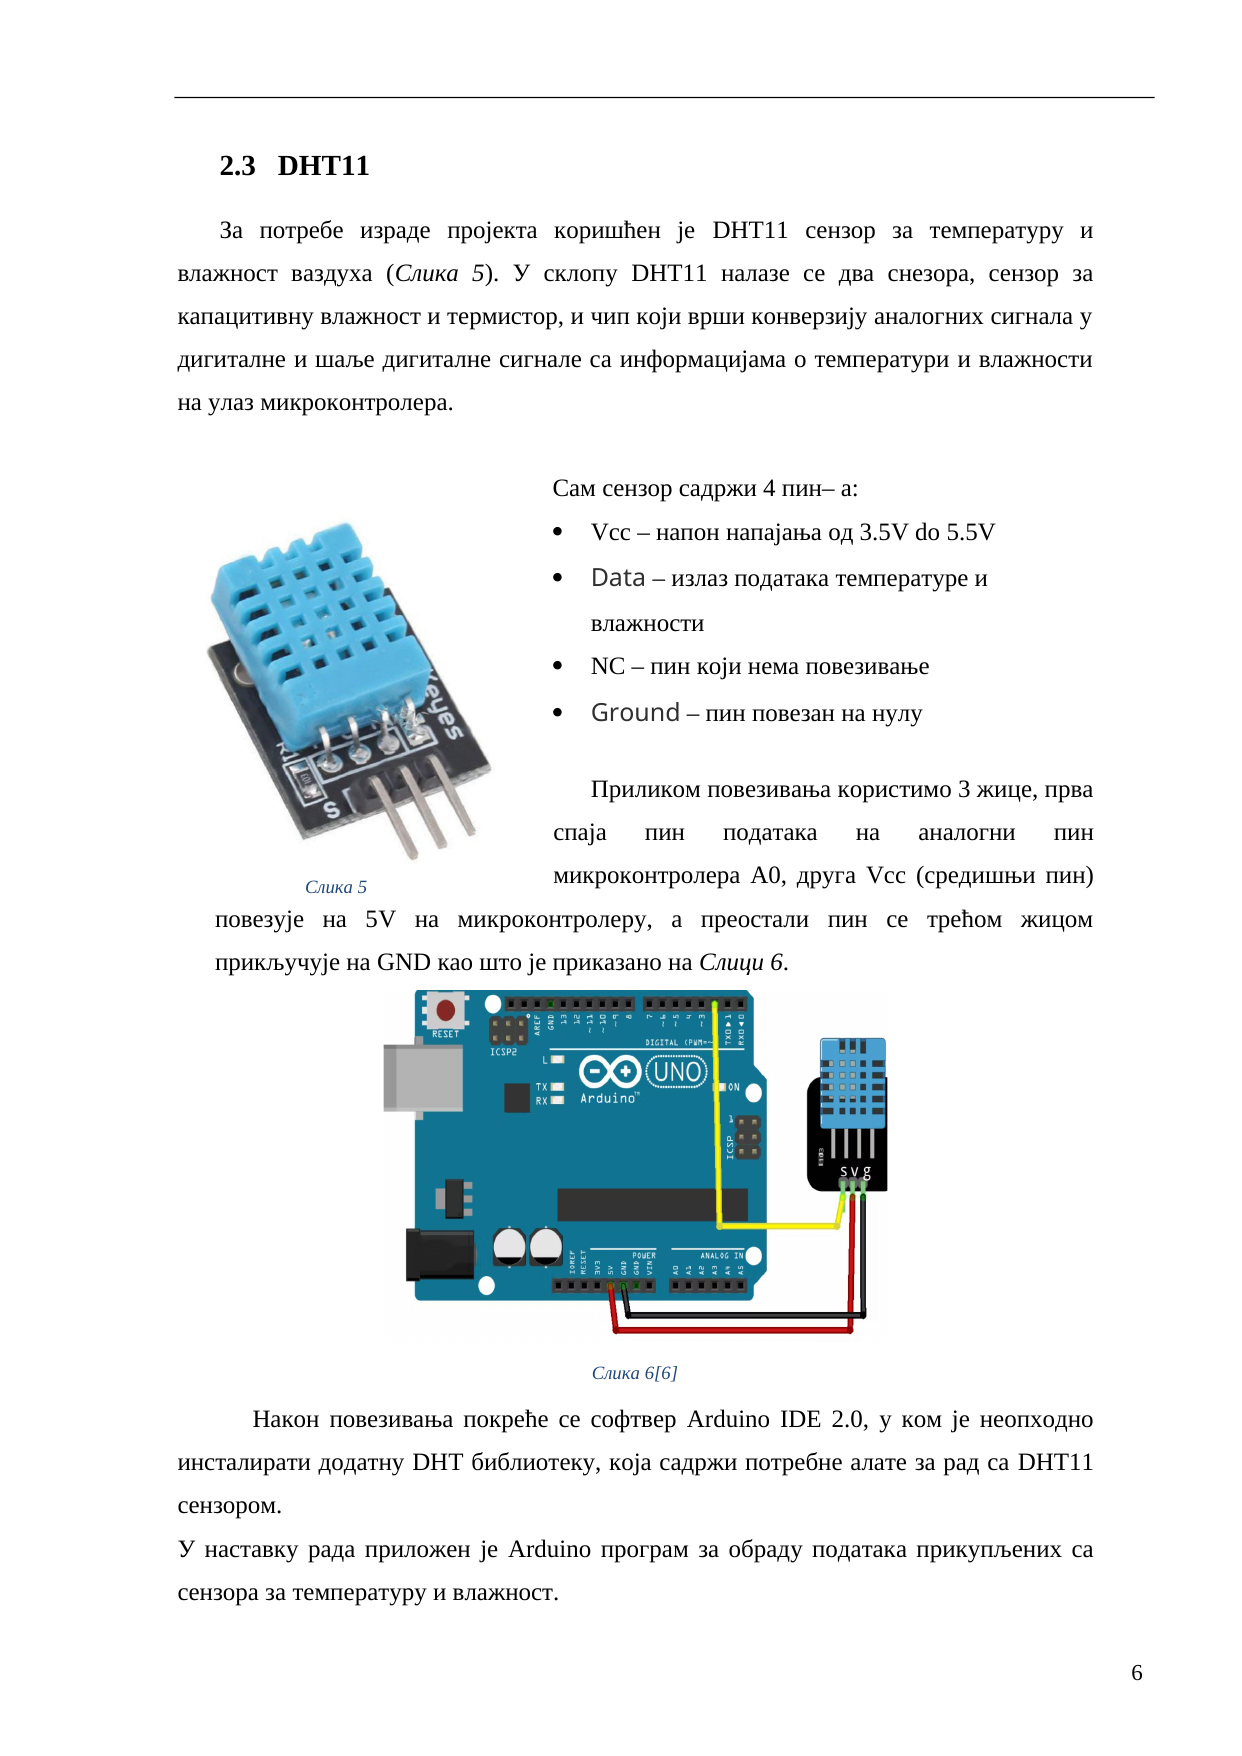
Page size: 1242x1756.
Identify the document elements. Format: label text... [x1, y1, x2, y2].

list NC – пин који нема повезивање [497, 651, 1094, 680]
text Сам сензор садржи 4 пин– а: [477, 473, 1094, 502]
text У наставку рада приложен је Arduino програм за обраду података прикупљених са сензора за температуру и влажност. [177, 1534, 1094, 1606]
text Приликом повезивања користимо 3 жице, прва спаја пин података на аналогни пин микроконтролера А0, друга Vcc (средишњи пин) повезује на 5V на микроконтролеру, а преостали пин се трећом жицом прикључује на GND као што је приказано на Слици 6. [215, 774, 1094, 976]
list Vcc – напон напајања од 3.5V do 5.5V [497, 517, 1094, 545]
text За потребе израде пројекта коришћен је DHT11 сензор за температуру и влажност ваздуха (Слика 5). У склопу DHT11 налазе се два снезора, сензор за капацитивну влажност и термистор, и чип који врши конверзију аналогних сигнала у дигиталне и шаље дигиталне сигнале са информацијама о температури и влажности на улаз микроконтролера. [177, 215, 1094, 416]
text Слика 6[6] [177, 1362, 1094, 1383]
subtitle 2.3 DHT11 [219, 148, 1094, 181]
picture [383, 990, 888, 1342]
picture [176, 516, 497, 867]
list Ground – пин повезан на нулу [497, 694, 1094, 728]
text Након повезивања покреће се софтвер Arduino IDE 2.0, у ком је неопходно инсталирати додатну DHT библиотеку, која садржи потребне алате за рад са DHT11 сензором. [177, 1404, 1094, 1519]
list Data – излаз података температуре и влажности [497, 560, 1094, 637]
